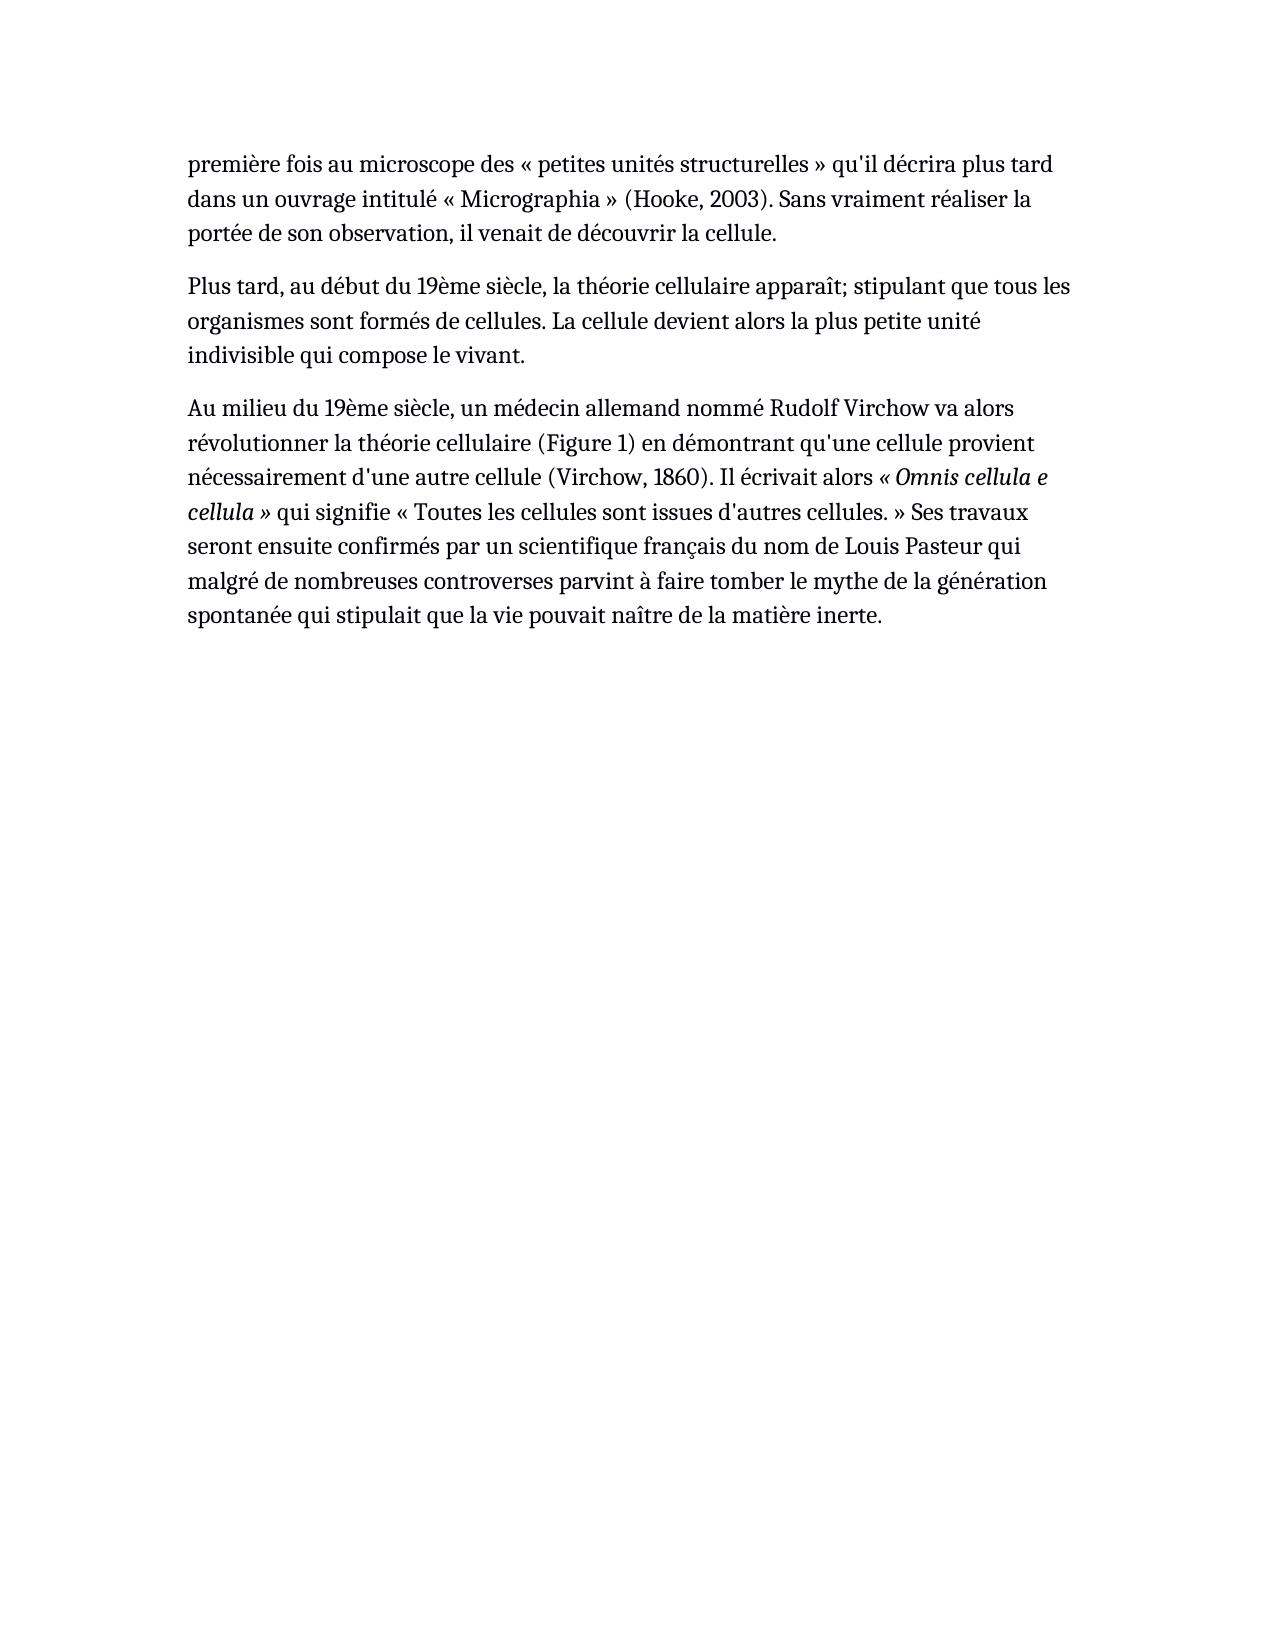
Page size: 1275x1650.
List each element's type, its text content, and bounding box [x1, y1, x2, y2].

text Au milieu du 19ème siècle, un médecin allemand nommé Rudolf Virchow va alors révolutionner la théorie cellulaire (Figure 1) en démontrant qu'une cellule provient nécessairement d'une autre cellule (Virchow, 1860). Il écrivait alors « Omnis cellula e cellula » qui signifie « Toutes les cellules sont issues d'autres cellules. » Ses travaux seront ensuite confirmés par un scientifique français du nom de Louis Pasteur qui malgré de nombreuses controverses parvint à faire tomber le mythe de la génération spontanée qui stipulait que la vie pouvait naître de la matière inerte. [187, 394, 1087, 630]
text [187, 150, 1087, 248]
text Plus tard, au début du 19ème siècle, la théorie cellulaire apparaît; stipulant que tous les organismes sont formés de cellules. La cellule devient alors la plus petite unité indivisible qui compose le vivant. [187, 272, 1087, 370]
